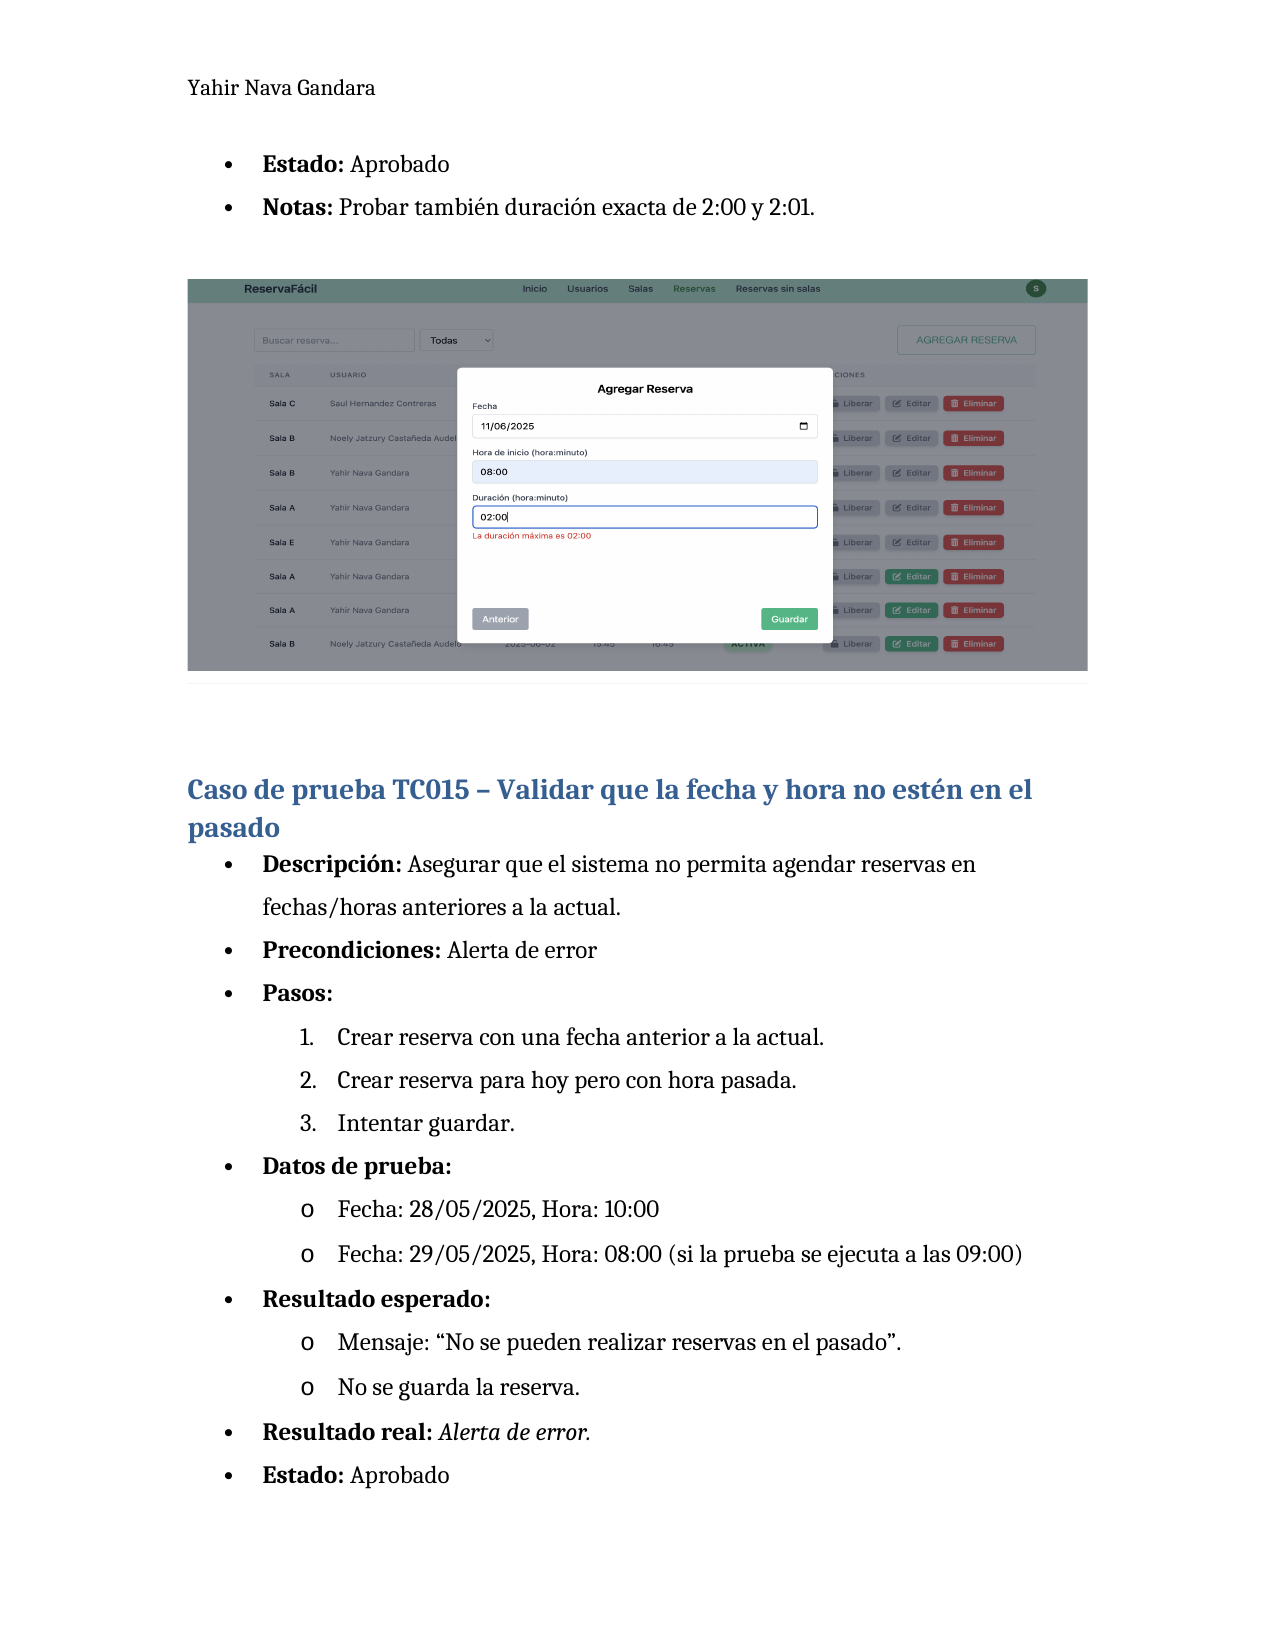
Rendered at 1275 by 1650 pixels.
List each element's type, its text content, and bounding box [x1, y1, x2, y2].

list Estado: Aprobado [225, 1461, 1087, 1490]
list Resultado real: Alerta de error. [225, 1418, 1087, 1447]
list Notas: Probar también duración exacta de 2:00 y 2:01. [225, 193, 1087, 222]
list No se guarda la reserva. [300, 1373, 1087, 1403]
list Precondiciones: Alerta de error [225, 936, 1087, 965]
list Crear reserva con una fecha anterior a la actual. [300, 1022, 1087, 1051]
list Mensaje: “No se pueden realizar reservas en el pasado”. [300, 1328, 1087, 1358]
list Resultado esperado: [225, 1285, 1087, 1314]
subtitle Caso de prueba TC015 – Validar que la fecha y hora no estén en el pasado [187, 773, 1087, 845]
list Estado: Aprobado [225, 150, 1087, 179]
list Fecha: 28/05/2025, Hora: 10:00 [300, 1195, 1087, 1225]
picture [187, 279, 1088, 671]
list Pasos: [225, 979, 1087, 1008]
list Crear reserva para hoy pero con hora pasada. [300, 1066, 1087, 1094]
list Fecha: 29/05/2025, Hora: 08:00 (si la prueba se ejecuta a las 09:00) [300, 1240, 1087, 1270]
list Intentar guardar. [300, 1109, 1087, 1137]
list Descripción: Asegurar que el sistema no permita agendar reservas en fechas/horas anteriores a la actual. [225, 850, 1087, 922]
list Datos de prueba: [225, 1152, 1087, 1181]
